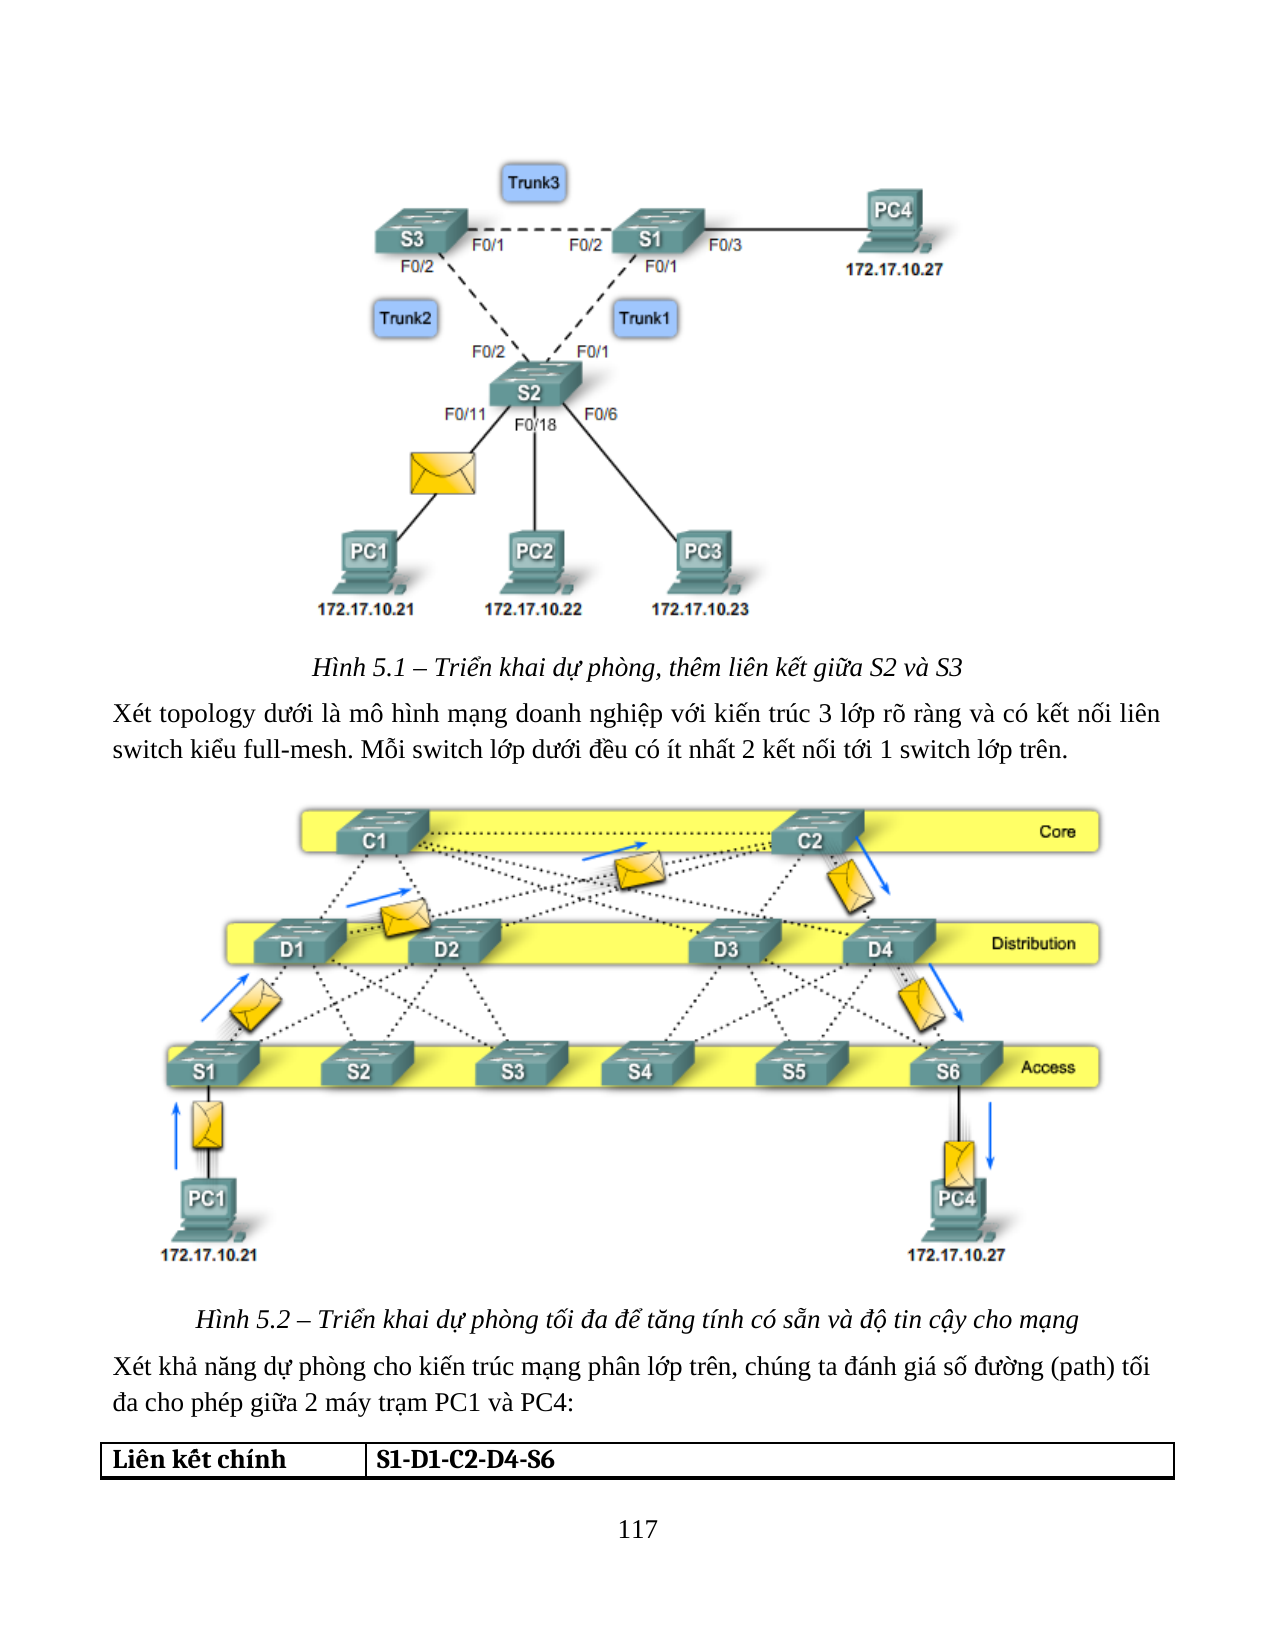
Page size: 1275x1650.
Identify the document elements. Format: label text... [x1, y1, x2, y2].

text Hình 5.2 – Triển khai dự phòng tối đa để tăng tính có sẵn và độ tin cậy cho mạng [112, 1303, 1162, 1334]
text Xét topology dưới là mô hình mạng doanh nghiệp với kiến trúc 3 lớp rõ ràng và có kết nối liên switch kiểu full-mesh. Mỗi switch lớp dưới đều có ít nhất 2 kết nối tới 1 switch lớp trên. [112, 697, 1162, 764]
text Xét khả năng dự phòng cho kiến trúc mạng phân lớp trên, chúng ta đánh giá số đường (path) tối đa cho phép giữa 2 máy trạm PC1 và PC4: [112, 1350, 1162, 1417]
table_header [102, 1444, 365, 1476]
picture [305, 150, 970, 626]
text Hình 5.1 – Triển khai dự phòng, thêm liên kết giữa S2 và S3 [112, 651, 1162, 682]
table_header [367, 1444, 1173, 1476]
picture [150, 789, 1125, 1278]
